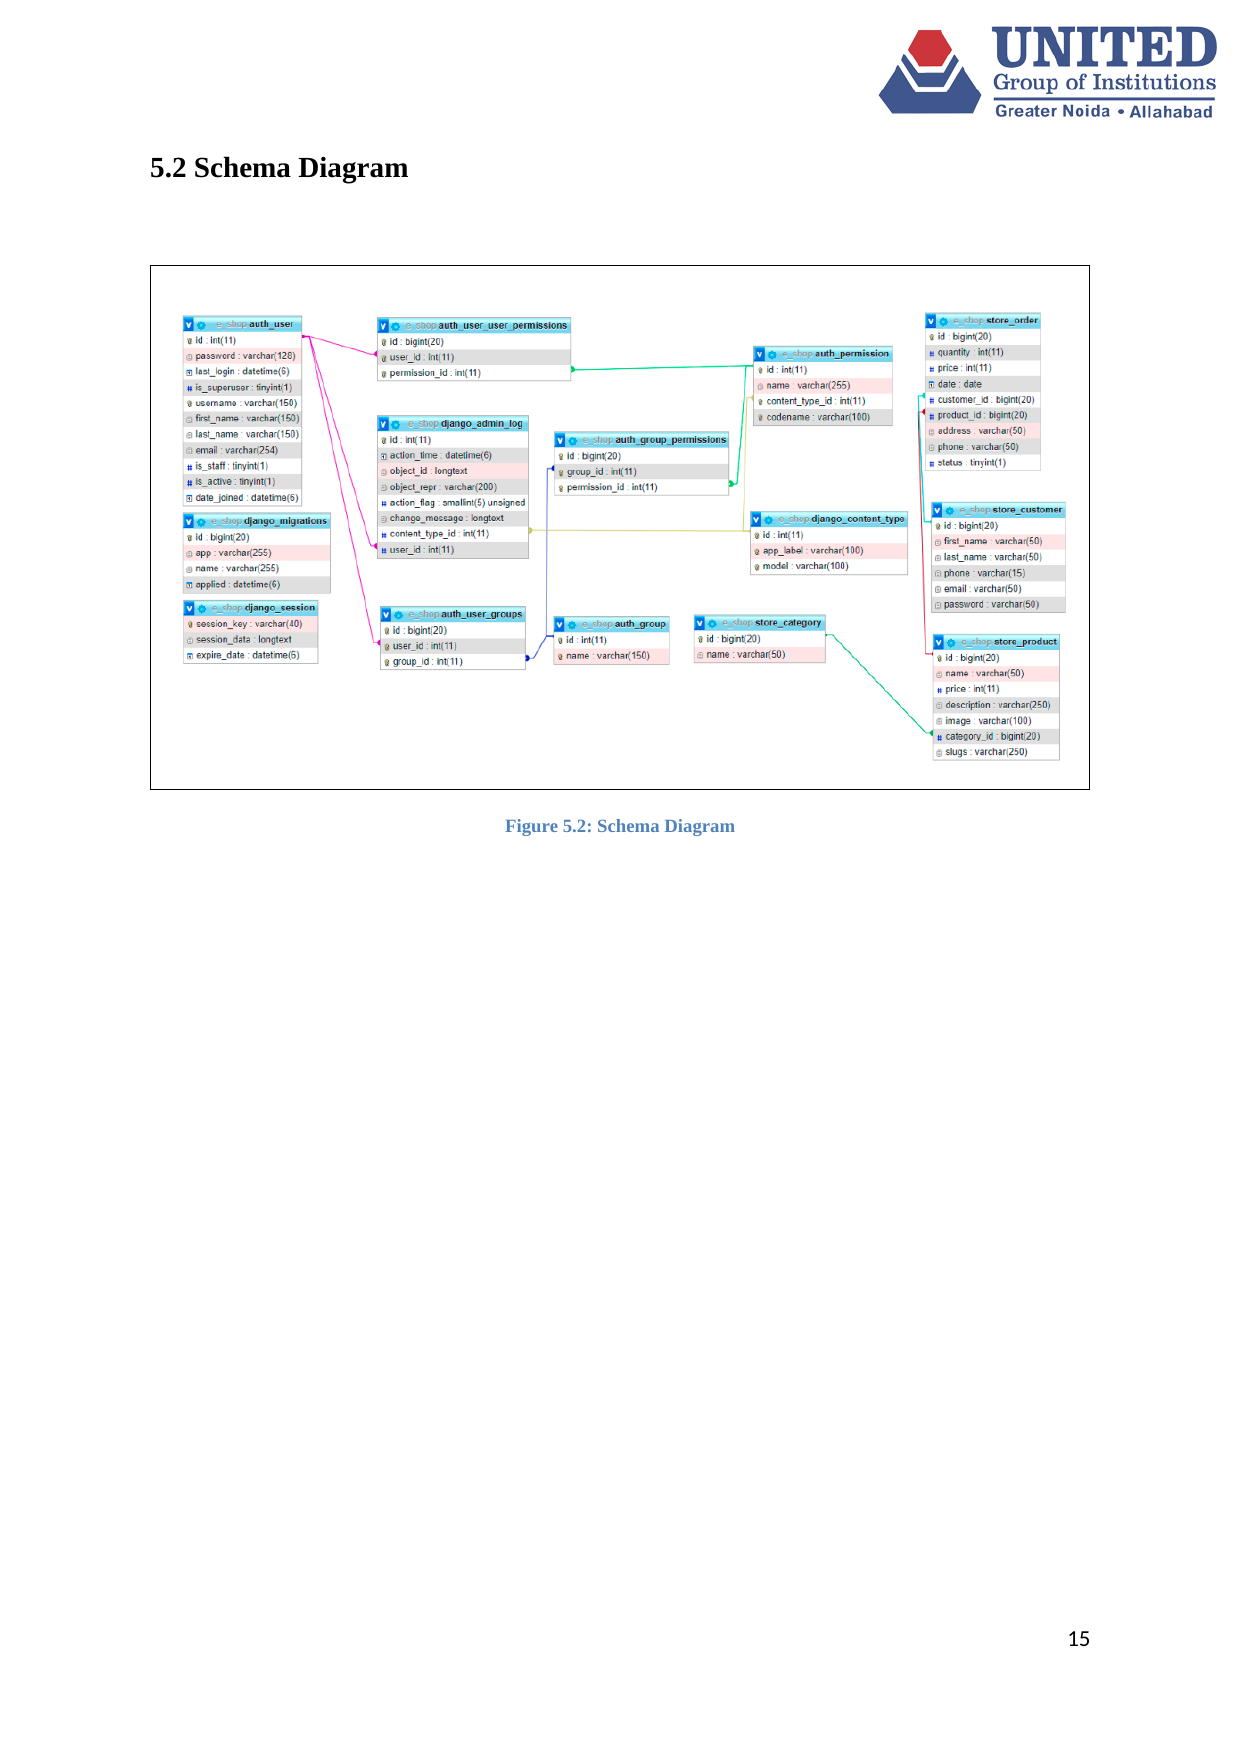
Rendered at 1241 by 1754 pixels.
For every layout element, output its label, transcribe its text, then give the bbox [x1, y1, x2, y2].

picture [873, 20, 1218, 124]
subtitle 5.2 Schema Diagram [150, 150, 1090, 183]
text Figure 5.2: Schema Diagram [150, 815, 1090, 837]
picture [151, 266, 1089, 789]
